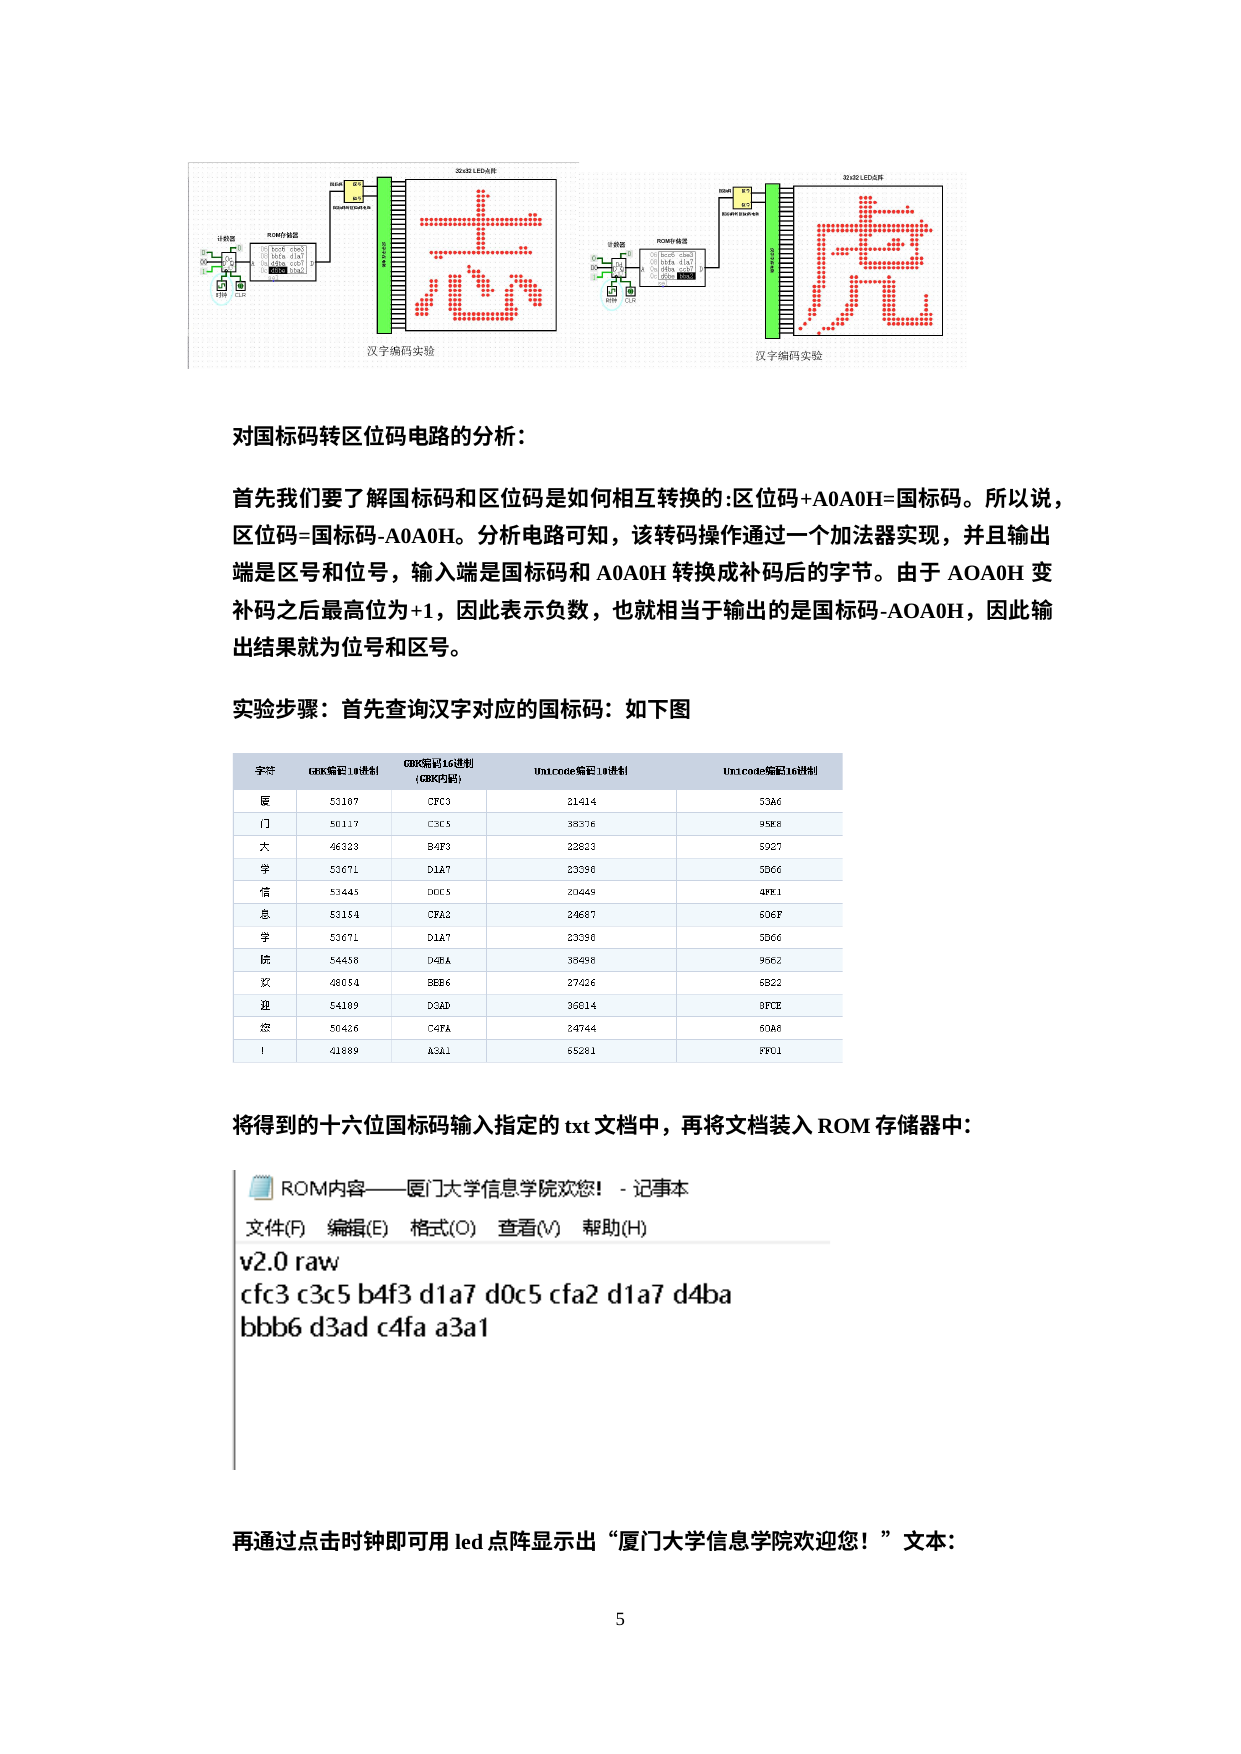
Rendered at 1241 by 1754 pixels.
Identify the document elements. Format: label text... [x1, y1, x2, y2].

picture [231, 753, 843, 1063]
text 对国标码转区位码电路的分析： [232, 418, 1053, 451]
text 首先我们要了解国标码和区位码是如何相互转换的:区位码+A0A0H=国标码。所以说，区位码=国标码-A0A0H。分析电路可知，该转码操作通过一个加法器实现，并且输出端是区号和位号，输入端是国标码和A0A0H转换成补码后的字节。由于 AOA0H 变补码之后最高位为+1，因此表示负数，也就相当于输出的是国标码-AOA0H，因此输出结果就为位号和区号。 [232, 480, 1053, 662]
text 将得到的十六位国标码输入指定的txt文档中，再将文档装入ROM存储器中： [232, 1108, 1053, 1140]
picture [187, 162, 967, 369]
picture [231, 1170, 831, 1470]
text 再通过点击时钟即可用led点阵显示出“厦门大学信息学院欢迎您！”文本： [232, 1524, 1053, 1556]
text 实验步骤：首先查询汉字对应的国标码：如下图 [232, 692, 1053, 724]
